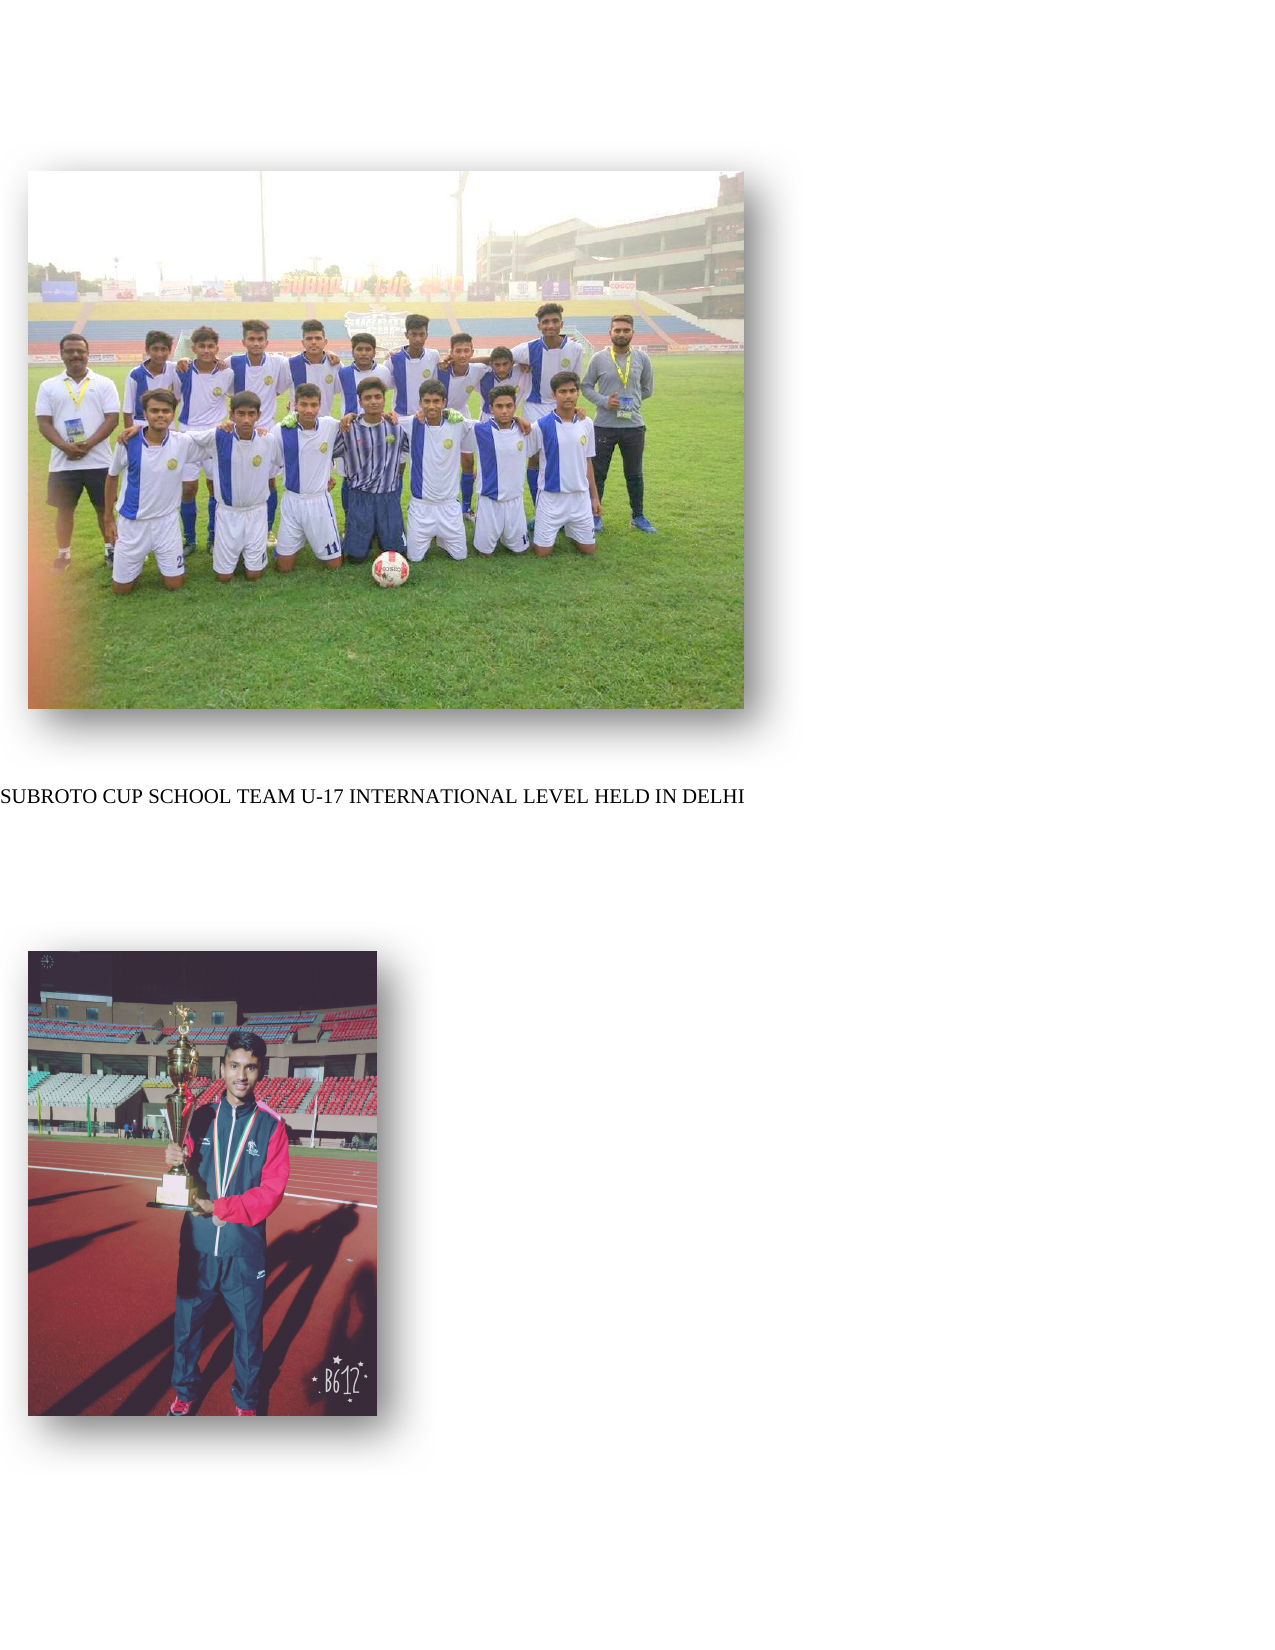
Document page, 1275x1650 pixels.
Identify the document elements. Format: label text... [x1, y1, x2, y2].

text SUBROTO CUP SCHOOL TEAM U-17 INTERNATIONAL LEVEL HELD IN DELHI [0, 784, 1125, 808]
picture [28, 951, 377, 1416]
picture [28, 171, 744, 709]
